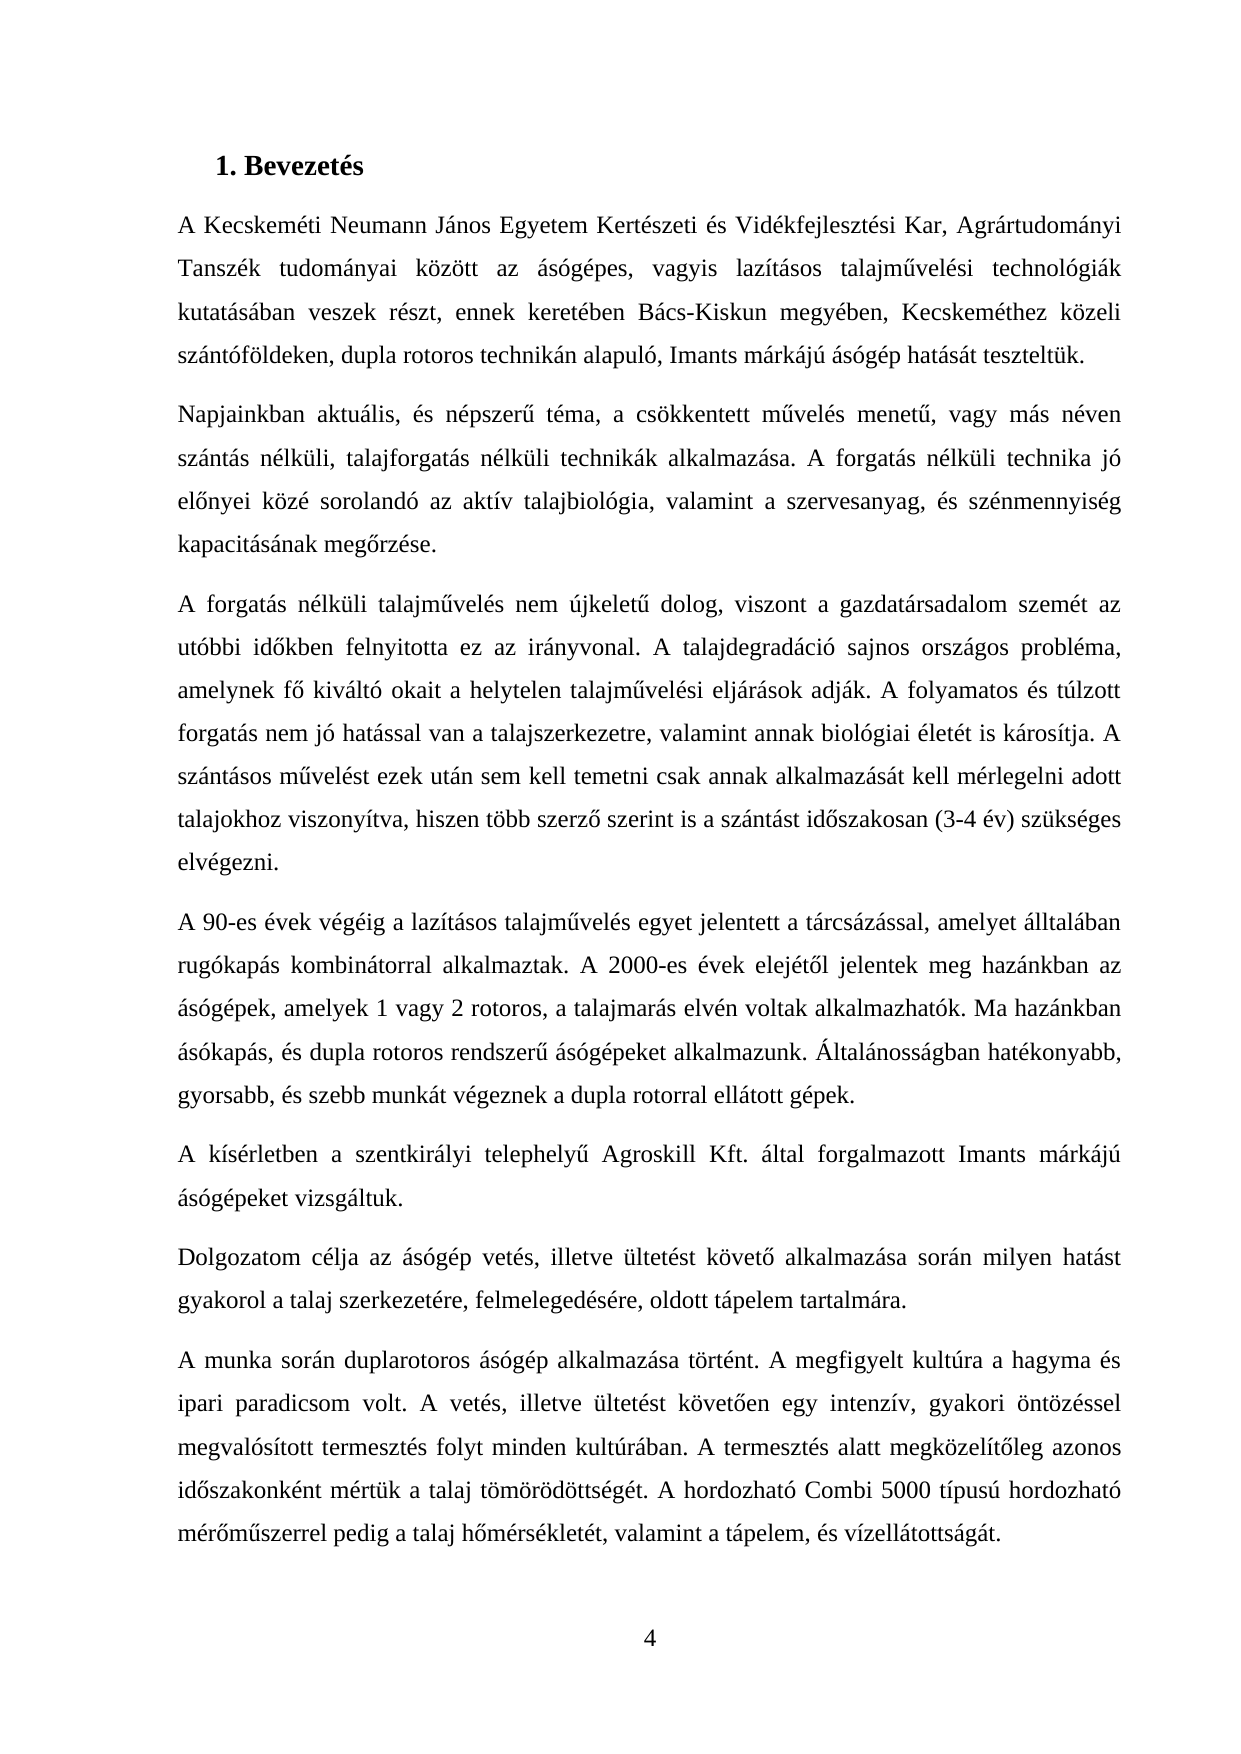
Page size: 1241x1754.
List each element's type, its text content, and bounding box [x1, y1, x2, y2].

text A 90-es évek végéig a lazításos talajművelés egyet jelentett a tárcsázással, amelyet álltalában rugókapás kombinátorral alkalmaztak. A 2000-es évek elejétől jelentek meg hazánkban az ásógépek, amelyek 1 vagy 2 rotoros, a talajmarás elvén voltak alkalmazhatók. Ma hazánkban ásókapás, és dupla rotoros rendszerű ásógépeket alkalmazunk. Általánosságban hatékonyabb, gyorsabb, és szebb munkát végeznek a dupla rotorral ellátott gépek. [177, 907, 1122, 1108]
text Dolgozatom célja az ásógép vetés, illetve ültetést követő alkalmazása során milyen hatást gyakorol a talaj szerkezetére, felmelegedésére, oldott tápelem tartalmára. [177, 1242, 1122, 1314]
text A Kecskeméti Neumann János Egyetem Kertészeti és Vidékfejlesztési Kar, Agrártudományi Tanszék tudományai között az ásógépes, vagyis lazításos talajművelési technológiák kutatásában veszek részt, ennek keretében Bács-Kiskun megyében, Kecskeméthez közeli szántóföldeken, dupla rotoros technikán alapuló, Imants márkájú ásógép hatását teszteltük. [177, 210, 1122, 368]
text Napjainkban aktuális, és népszerű téma, a csökkentett művelés menetű, vagy más néven szántás nélküli, talajforgatás nélküli technikák alkalmazása. A forgatás nélküli technika jó előnyei közé sorolandó az aktív talajbiológia, valamint a szervesanyag, és szénmennyiség kapacitásának megőrzése. [177, 399, 1122, 558]
text A forgatás nélküli talajművelés nem újkeletű dolog, viszont a gazdatársadalom szemét az utóbbi időkben felnyitotta ez az irányvonal. A talajdegradáció sajnos országos probléma, amelynek fő kiváltó okait a helytelen talajművelési eljárások adják. A folyamatos és túlzott forgatás nem jó hatással van a talajszerkezetre, valamint annak biológiai életét is károsítja. A szántásos művelést ezek után sem kell temetni csak annak alkalmazását kell mérlegelni adott talajokhoz viszonyítva, hiszen több szerző szerint is a szántást időszakosan (3-4 év) szükséges elvégezni. [177, 589, 1122, 876]
text A kísérletben a szentkirályi telephelyű Agroskill Kft. által forgalmazott Imants márkájú ásógépeket vizsgáltuk. [177, 1139, 1122, 1211]
subtitle 1. Bevezetés [215, 148, 1122, 181]
text A munka során duplarotoros ásógép alkalmazása történt. A megfigyelt kultúra a hagyma és ipari paradicsom volt. A vetés, illetve ültetést követően egy intenzív, gyakori öntözéssel megvalósított termesztés folyt minden kultúrában. A termesztés alatt megközelítőleg azonos időszakonként mértük a talaj tömörödöttségét. A hordozható Combi 5000 típusú hordozható mérőműszerrel pedig a talaj hőmérsékletét, valamint a tápelem, és vízellátottságát. [177, 1345, 1122, 1547]
